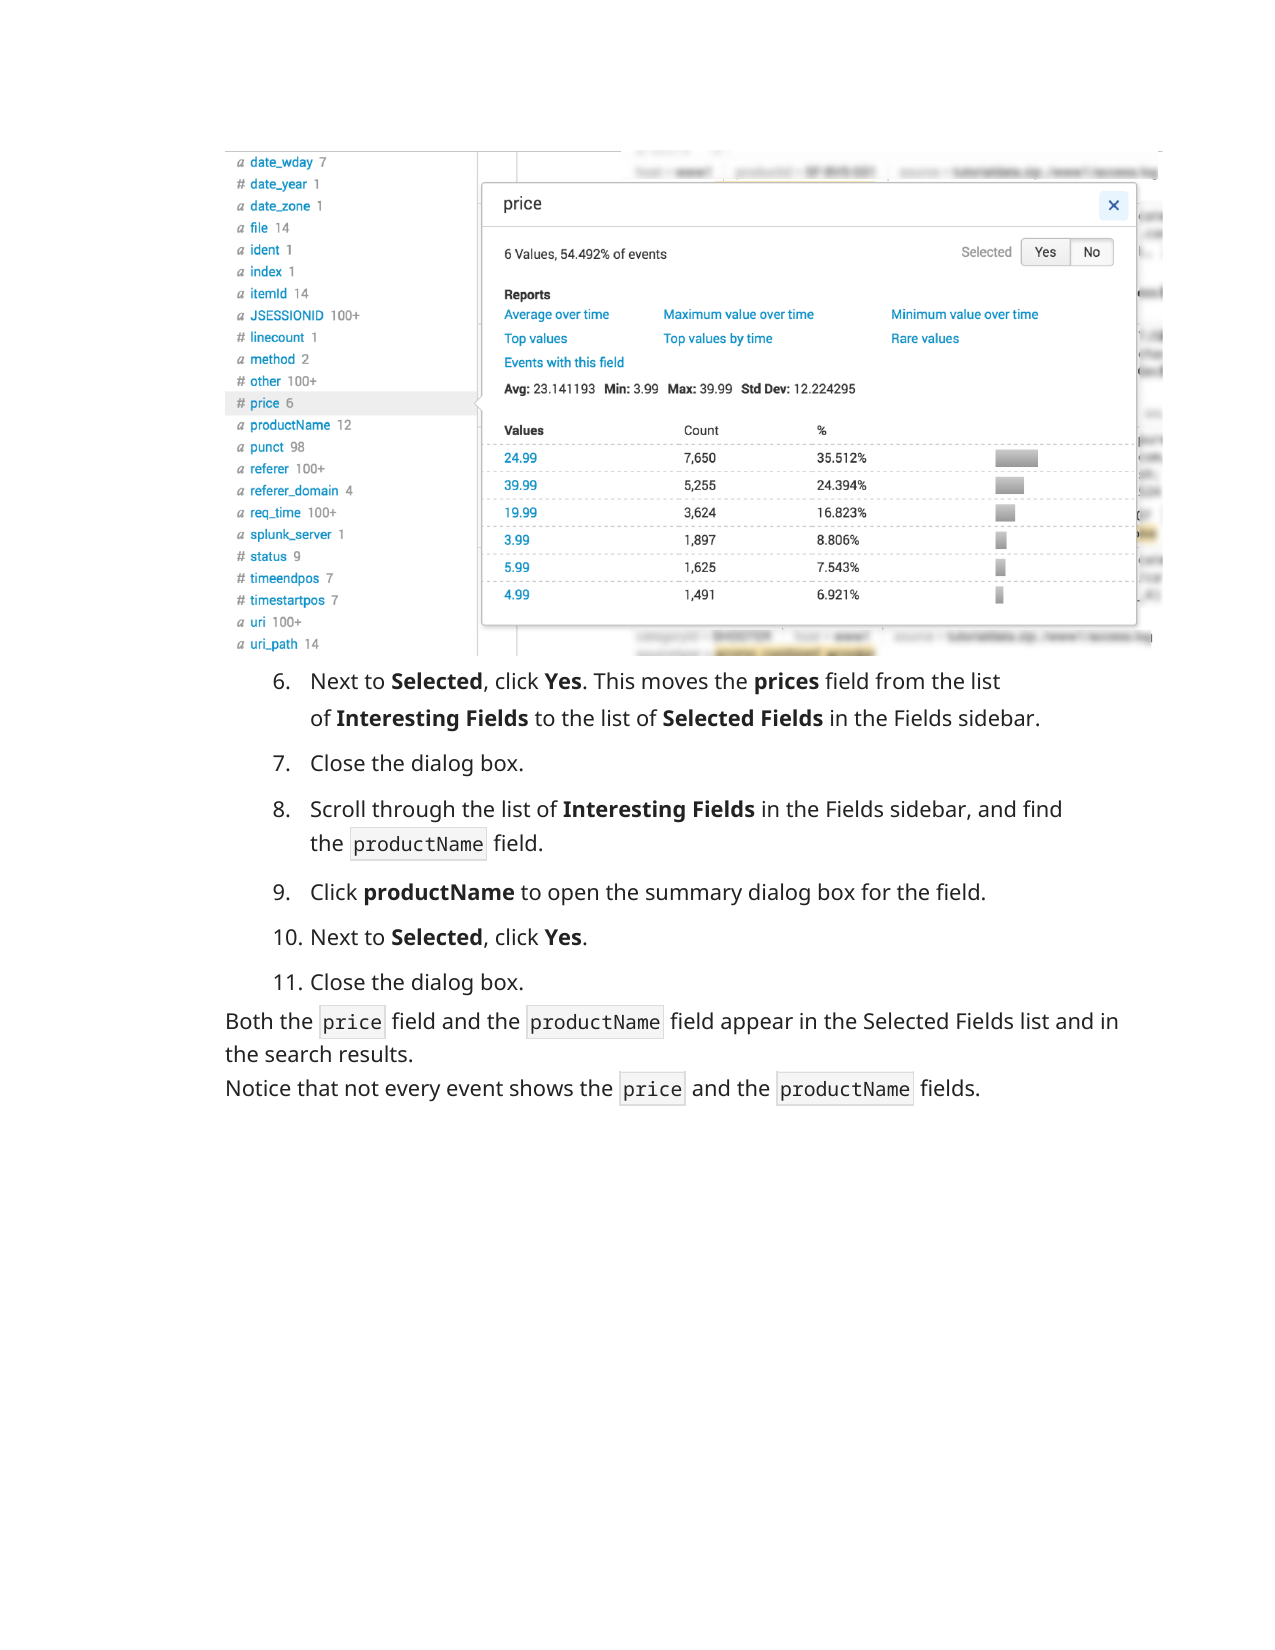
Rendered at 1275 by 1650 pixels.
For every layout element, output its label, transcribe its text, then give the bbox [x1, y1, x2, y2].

list Close the dialog box. [272, 741, 1125, 778]
list Scroll through the list of Interesting Fields in the Fields sidebar, and find the productName field. [272, 786, 1125, 861]
text Notice that not every event shows the price and the productName fields. [914, 1071, 1125, 1106]
text Both the price field and the productName field appear in the Selected Fields list and in the search results. [225, 1005, 1125, 1069]
list Click productName to open the summary dialog box for the field. [272, 869, 1125, 906]
text Notice that not every event shows the price and the productName fields. [225, 1071, 619, 1106]
list Next to Selected, click Yes. This moves the prices field from the list of Interesting Fields to the list of Selected Fields in the Fields sidebar. [272, 658, 1125, 733]
list Next to Selected, click Yes. [272, 914, 1125, 952]
list Close the dialog box. [272, 959, 1125, 997]
picture [225, 150, 1163, 656]
